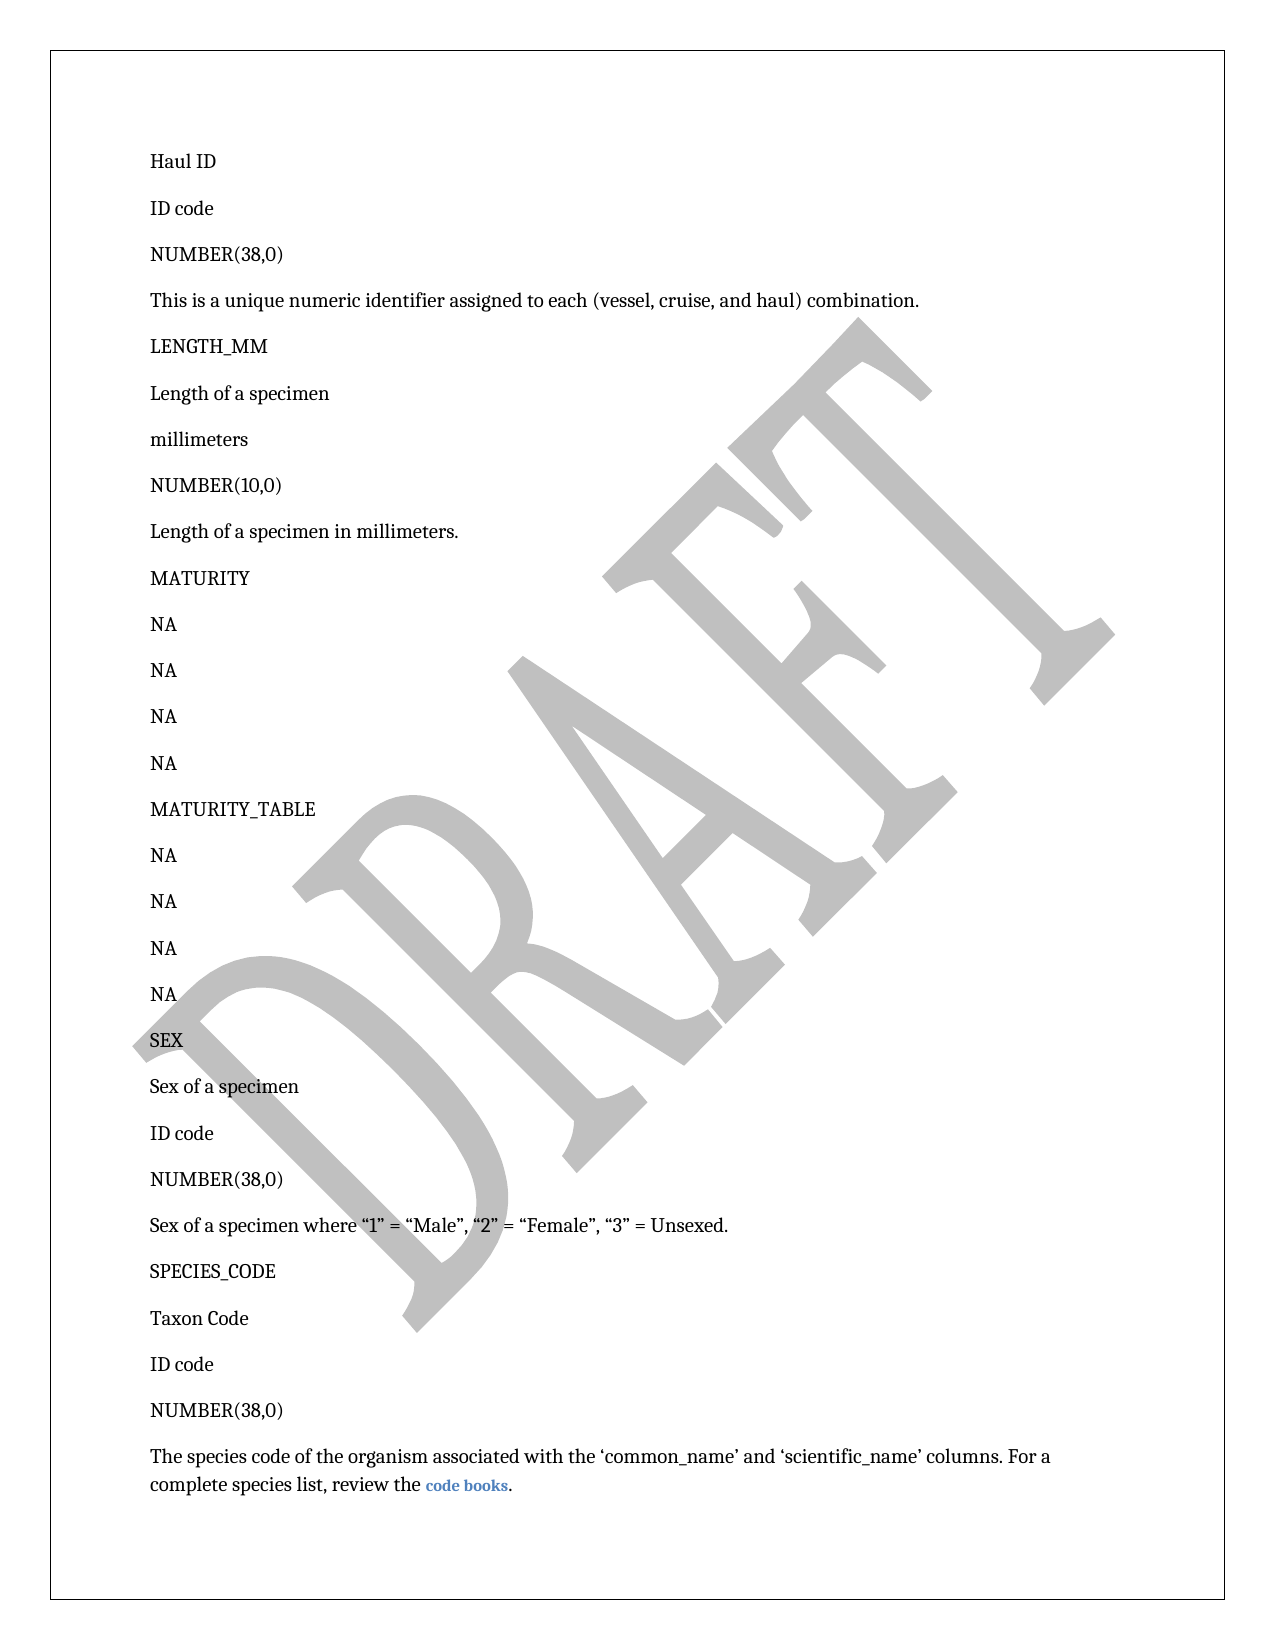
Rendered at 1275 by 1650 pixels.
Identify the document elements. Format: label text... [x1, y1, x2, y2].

text Length of a specimen in millimeters. [150, 520, 1125, 544]
text Haul ID [150, 150, 1125, 174]
text NUMBER(38,0) [150, 242, 1125, 266]
text NA [150, 890, 1125, 914]
text Taxon Code [150, 1306, 1125, 1330]
text NA [150, 982, 1125, 1006]
text NUMBER(38,0) [150, 1167, 1125, 1191]
text LENGTH_MM [150, 335, 1125, 359]
text MATURITY_TABLE [150, 797, 1125, 821]
text NA [150, 612, 1125, 636]
text NA [150, 751, 1125, 775]
text NA [150, 659, 1125, 683]
text SPECIES_CODE [150, 1260, 1125, 1284]
text millimeters [150, 427, 1125, 451]
text Sex of a specimen where “1” = “Male”, “2” = “Female”, “3” = Unsexed. [150, 1214, 1125, 1238]
text NUMBER(38,0) [150, 1399, 1125, 1423]
text NA [150, 936, 1125, 960]
text ID code [150, 1121, 1125, 1145]
text The species code of the organism associated with the ‘common_name’ and ‘scientific_name’ columns. For a complete species list, review the code books. [150, 1445, 1125, 1496]
text NUMBER(10,0) [150, 474, 1125, 498]
text Sex of a specimen [150, 1075, 1125, 1099]
text ID code [150, 196, 1125, 220]
text NA [150, 705, 1125, 729]
text NA [150, 844, 1125, 868]
text This is a unique numeric identifier assigned to each (vessel, cruise, and haul) combination. [150, 289, 1125, 313]
text MATURITY [150, 566, 1125, 590]
text ID code [150, 1352, 1125, 1376]
text Length of a specimen [150, 381, 1125, 405]
text SEX [150, 1029, 1125, 1053]
